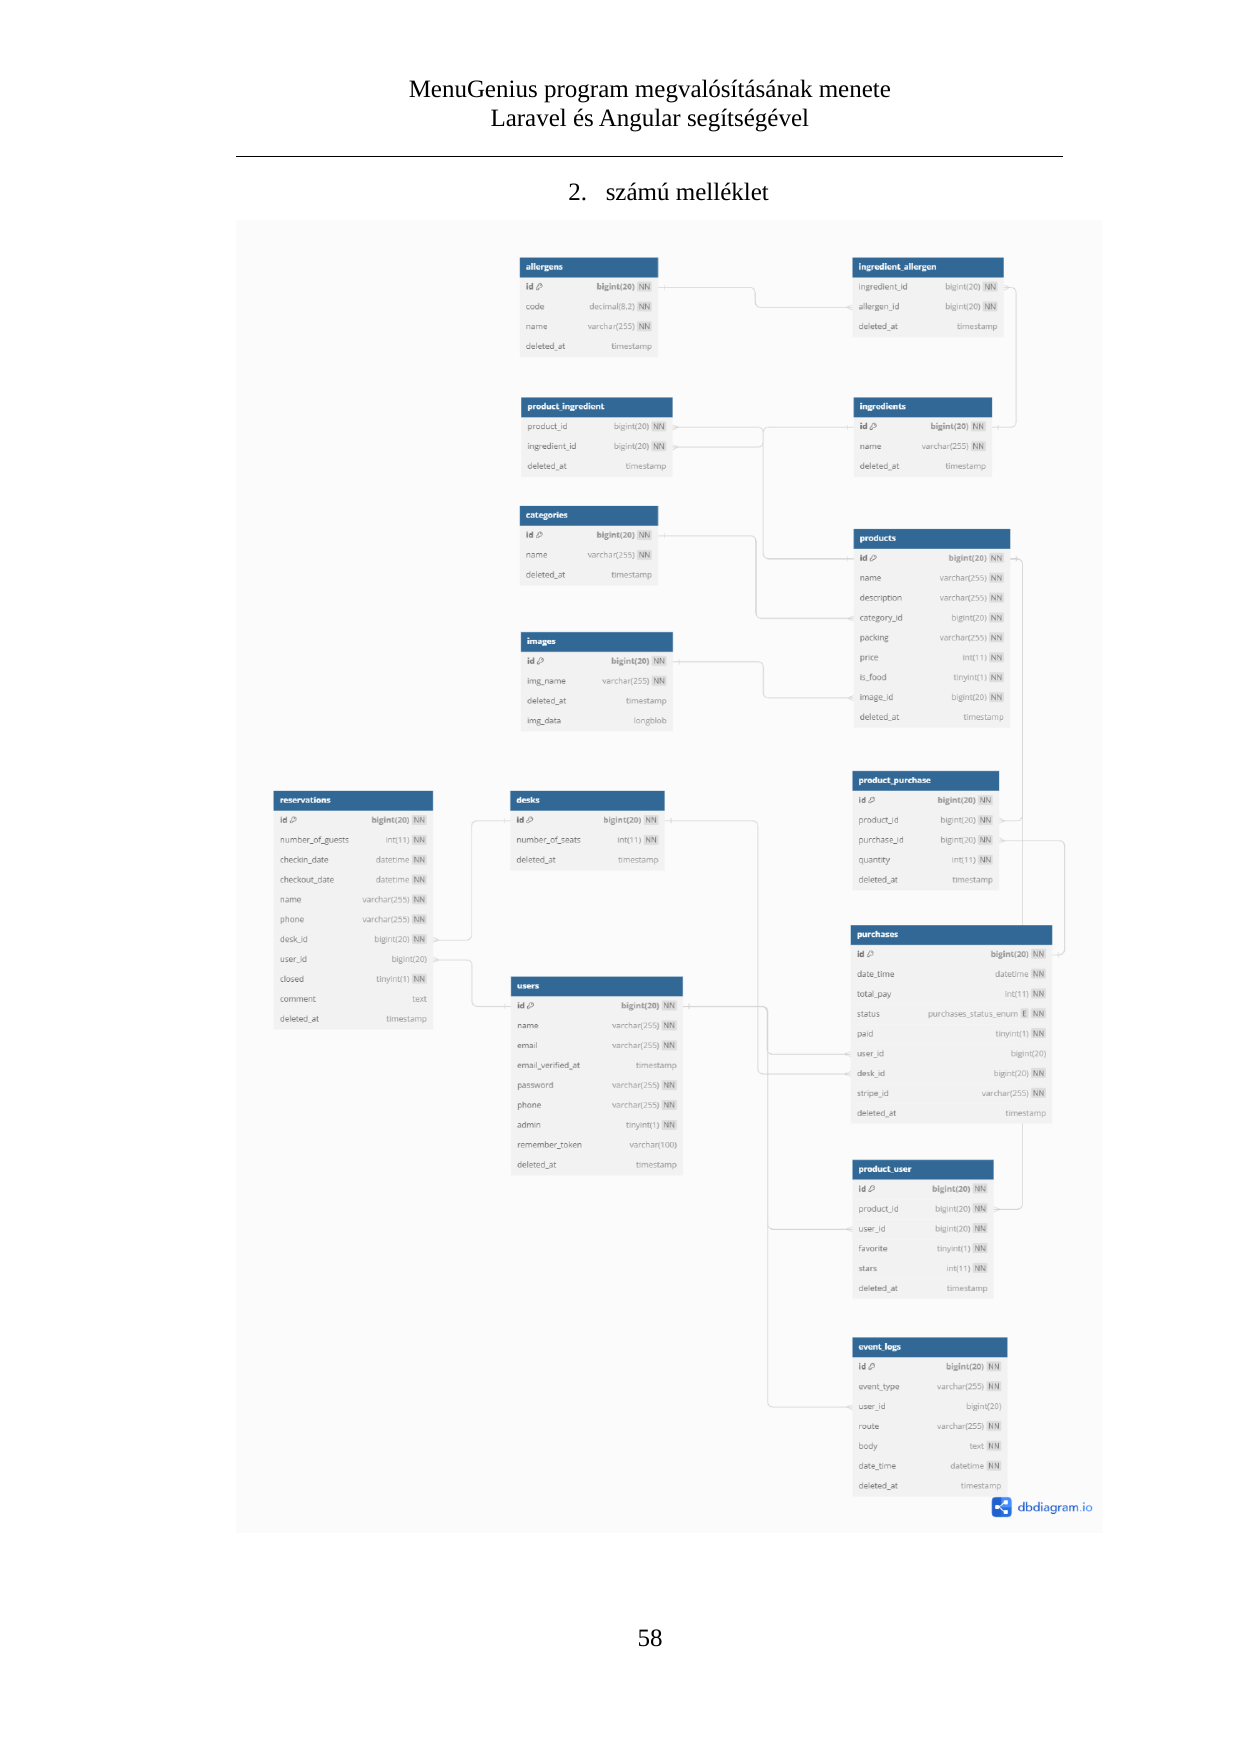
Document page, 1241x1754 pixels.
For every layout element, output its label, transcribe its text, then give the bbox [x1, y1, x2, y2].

picture [236, 220, 1103, 1533]
list számú melléklet [274, 177, 1063, 206]
